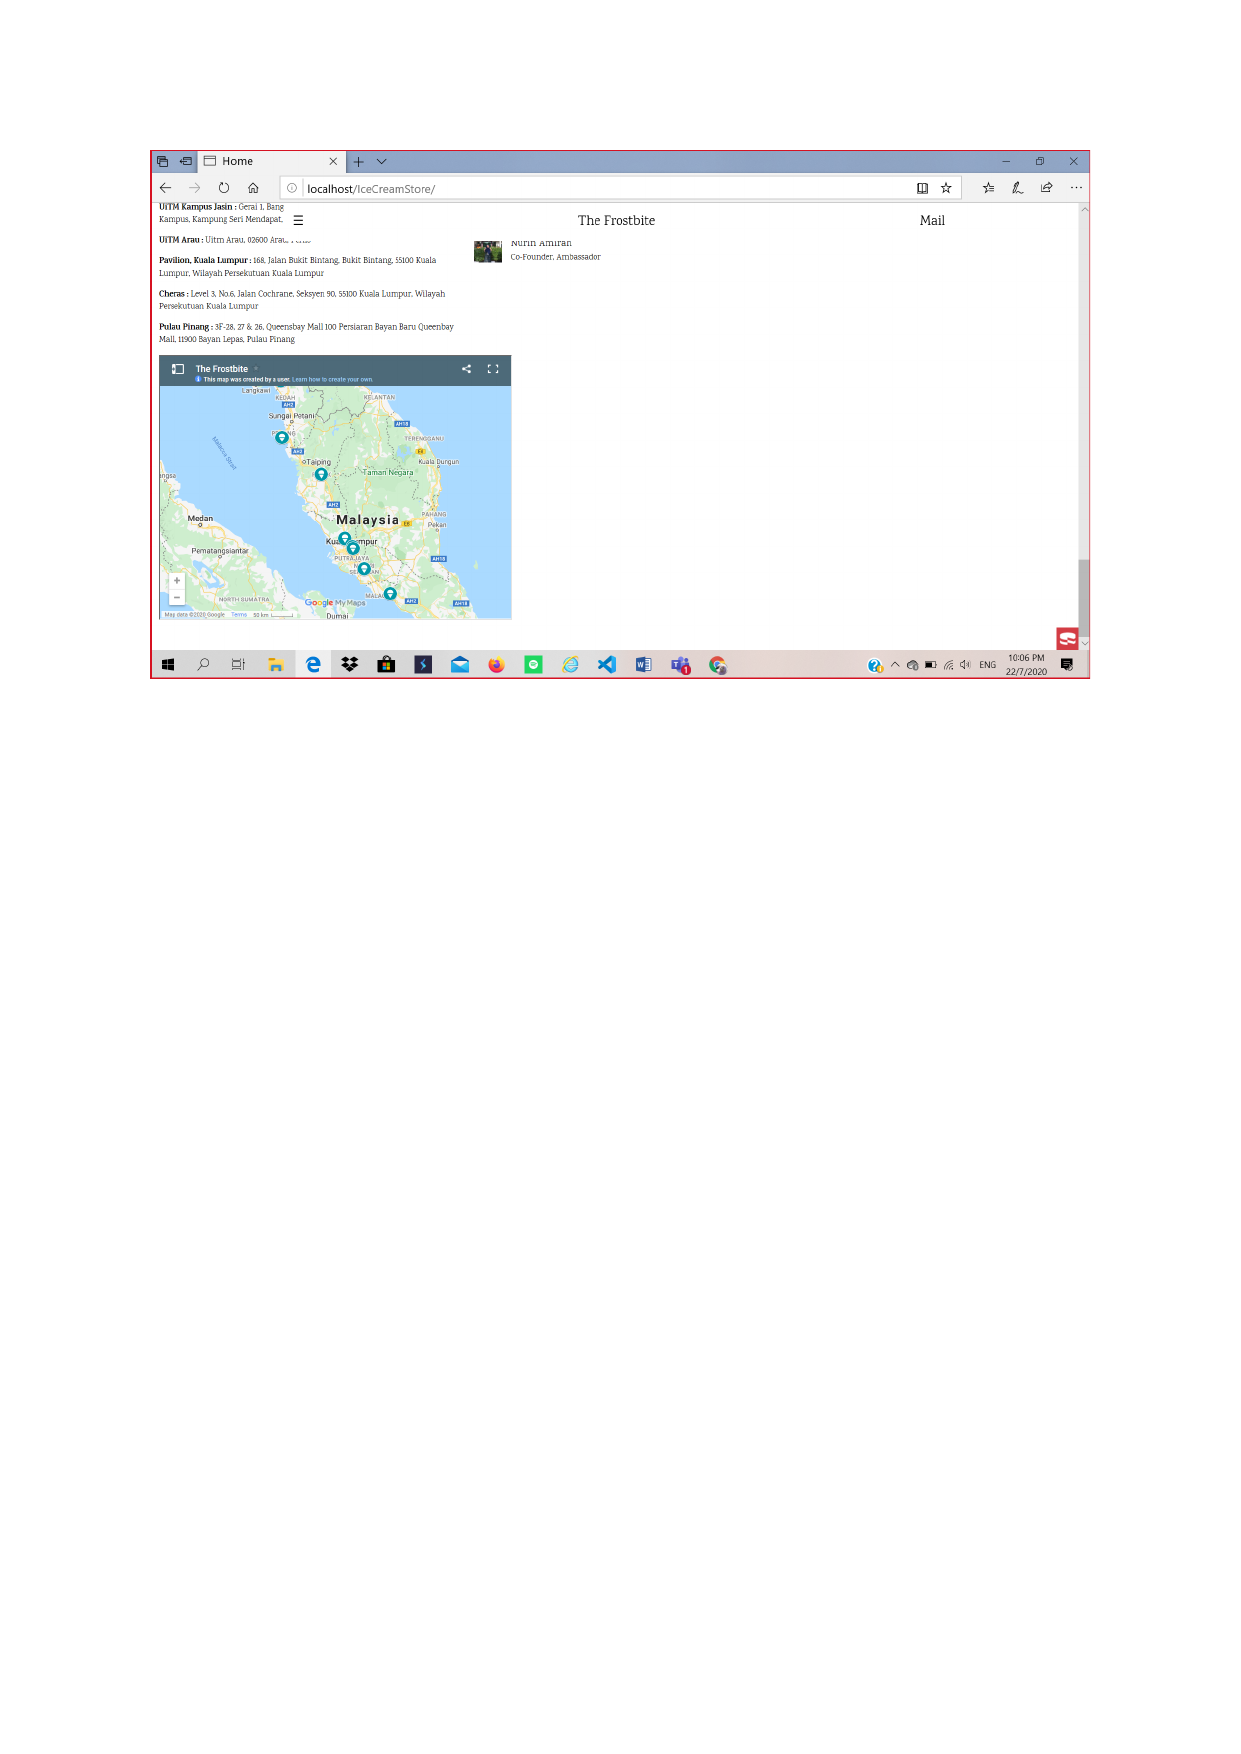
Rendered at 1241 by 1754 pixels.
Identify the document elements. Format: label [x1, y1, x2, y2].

picture [150, 150, 1091, 679]
